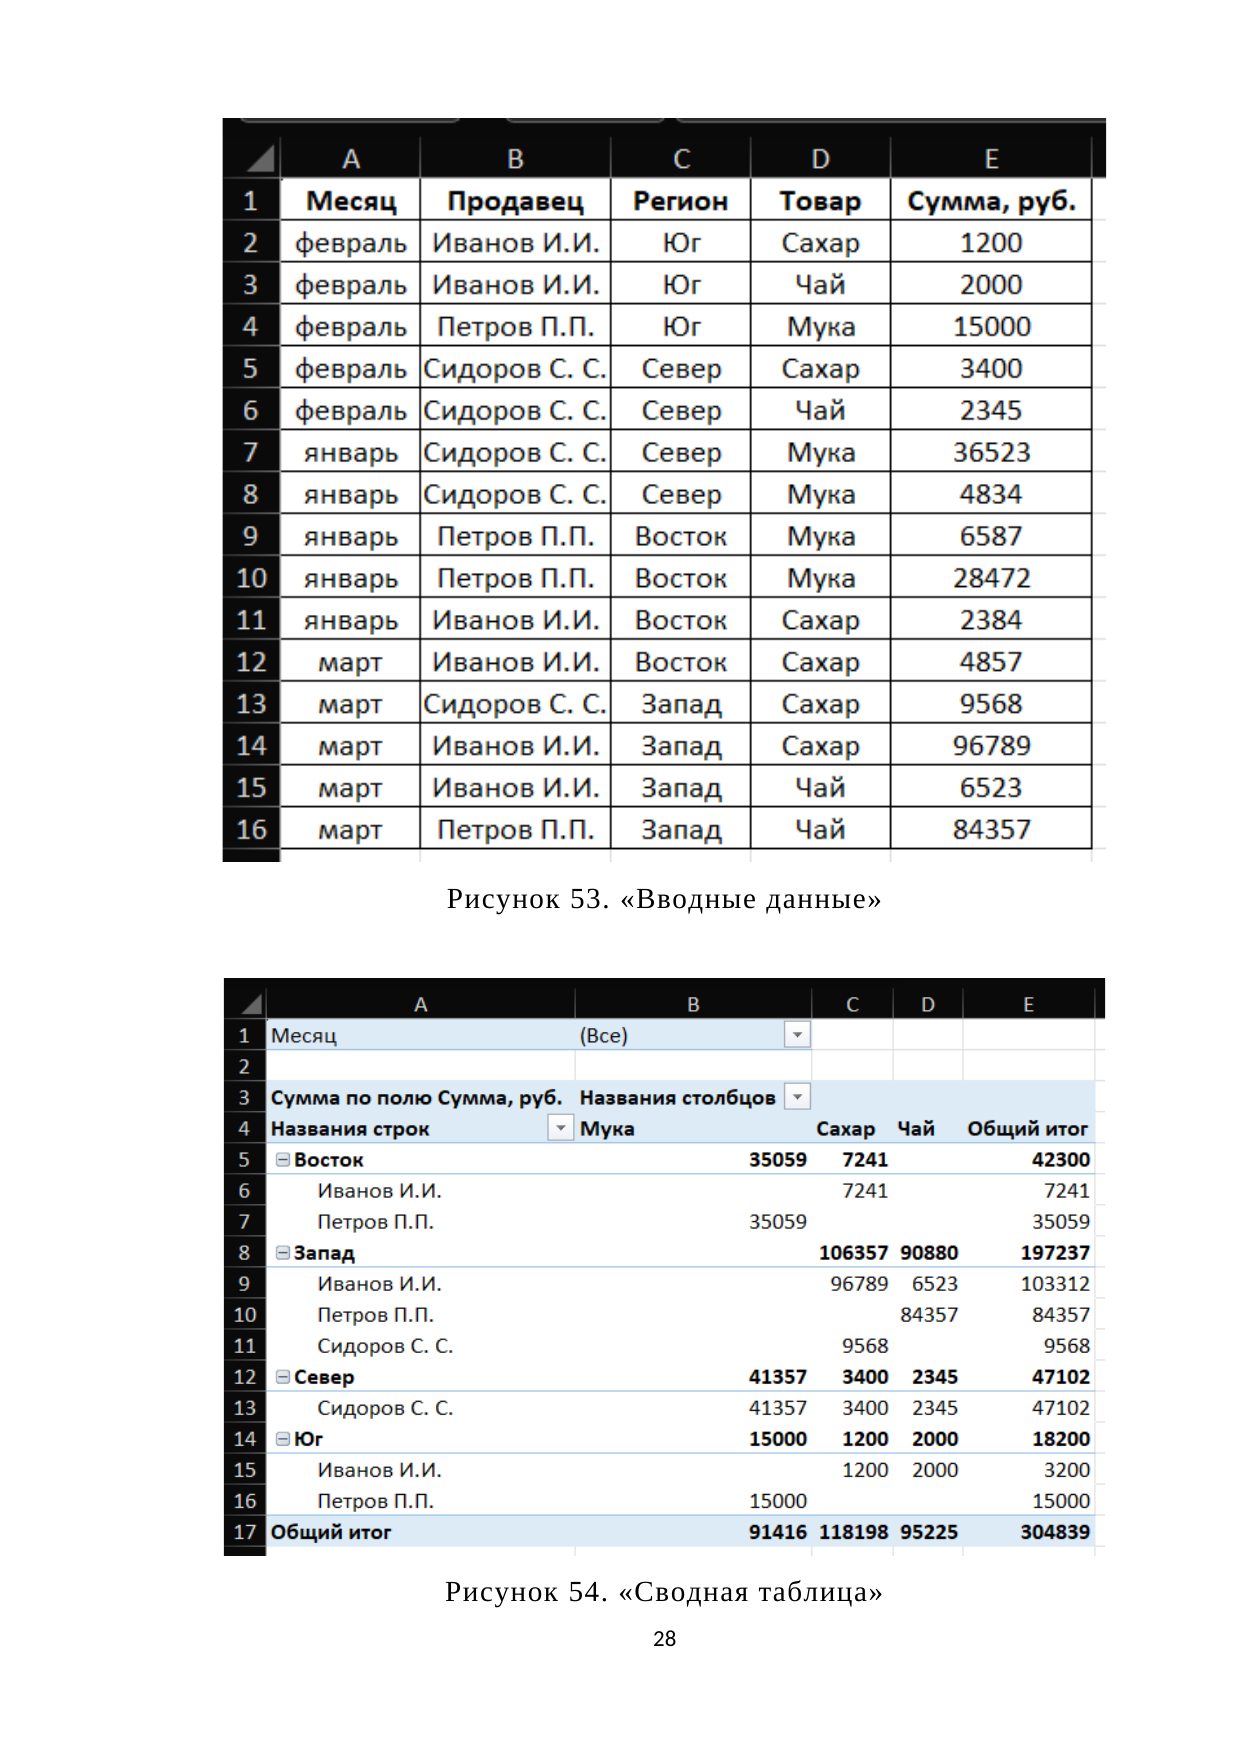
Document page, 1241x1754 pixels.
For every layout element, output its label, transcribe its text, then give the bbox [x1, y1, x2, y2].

picture [222, 118, 1107, 862]
subtitle Рисунок 53. «Вводные данные» [177, 881, 1152, 914]
subtitle Рисунок 54. «Сводная таблица» [177, 1574, 1152, 1608]
picture [223, 978, 1105, 1556]
